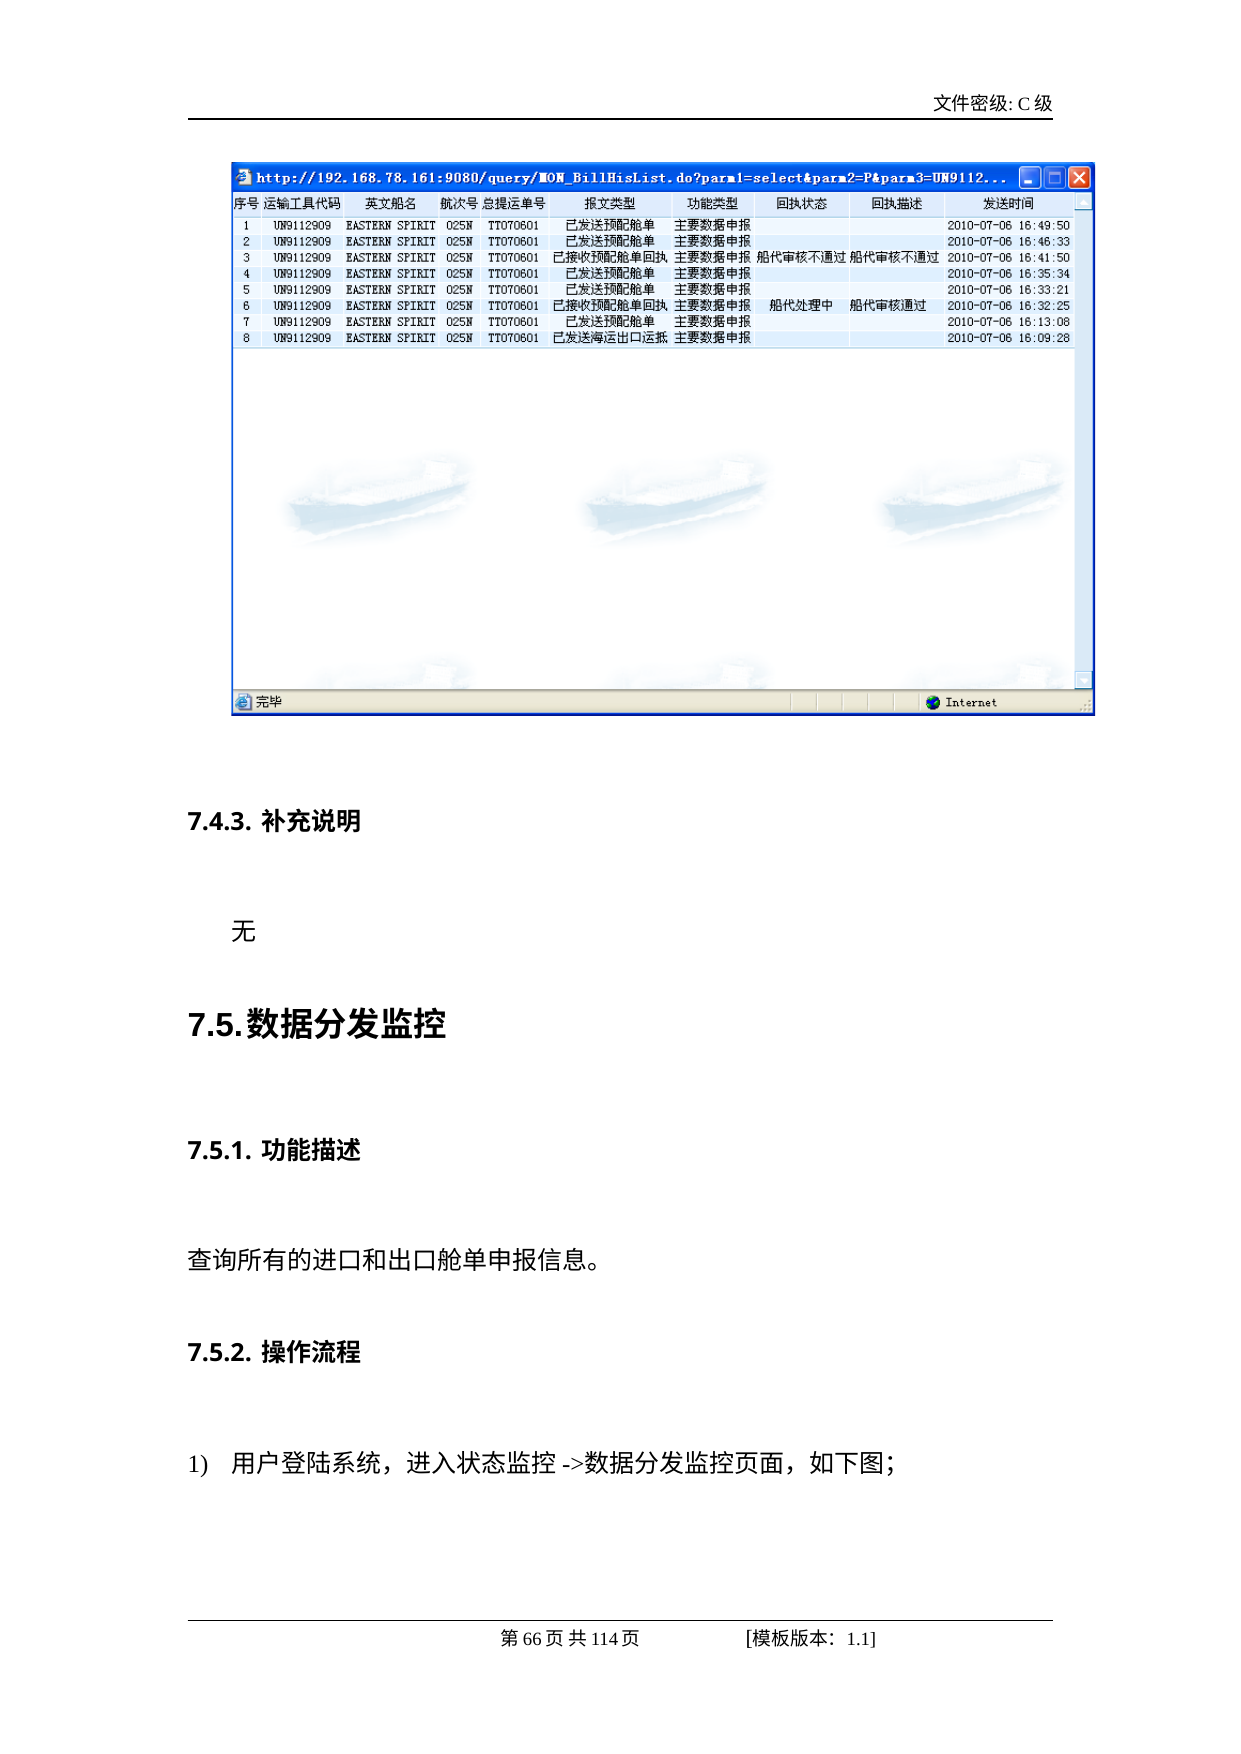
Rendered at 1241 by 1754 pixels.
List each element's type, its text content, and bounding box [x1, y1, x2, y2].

picture [231, 162, 1096, 716]
list 用户登陆系统，进入状态监控 ->数据分发监控页面，如下图； [187, 1429, 1053, 1494]
subtitle 功能描述 [187, 1116, 1053, 1181]
text 查询所有的进口和出口舱单申报信息。 [187, 1226, 1053, 1291]
subtitle 操作流程 [187, 1318, 1053, 1383]
subtitle 补充说明 [187, 787, 1053, 852]
text 无 [187, 897, 1053, 962]
subtitle 数据分发监控 [187, 989, 1053, 1054]
